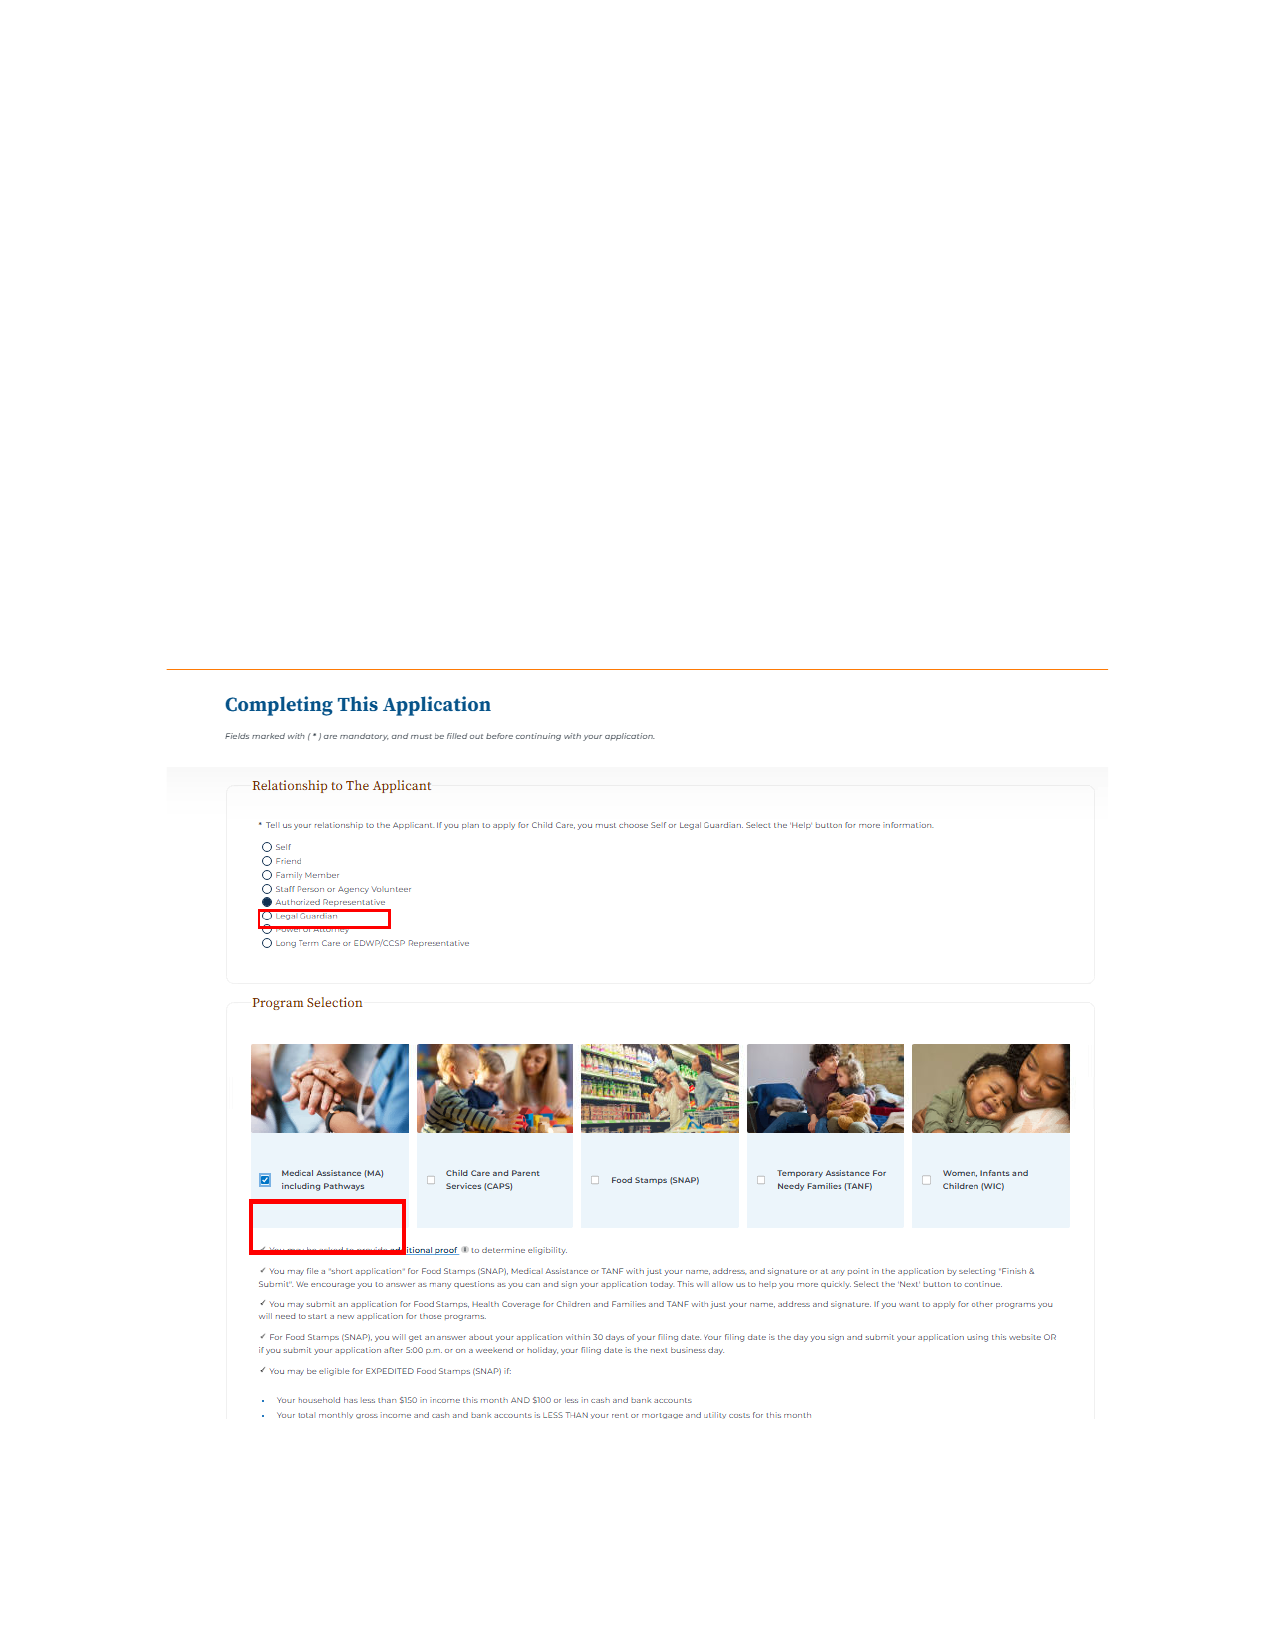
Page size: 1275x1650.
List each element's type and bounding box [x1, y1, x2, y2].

picture [166, 669, 1109, 1419]
